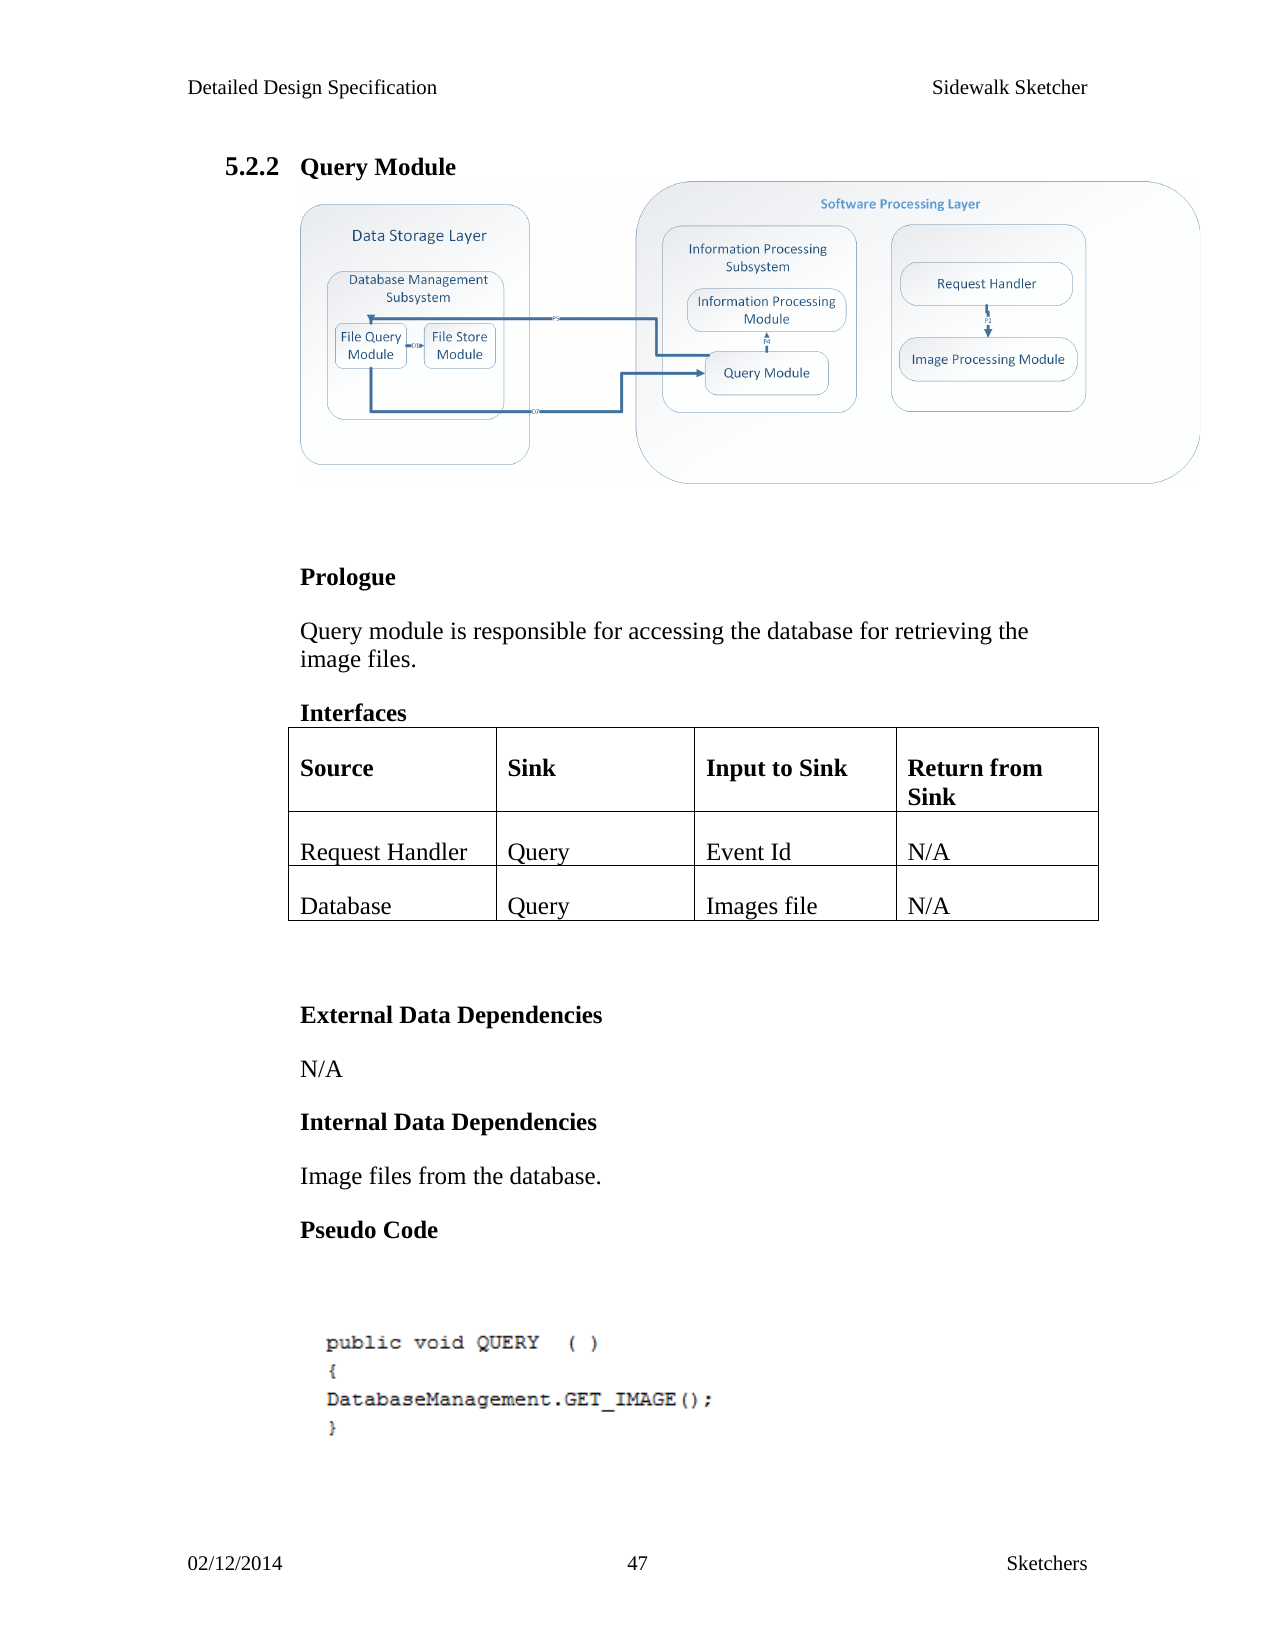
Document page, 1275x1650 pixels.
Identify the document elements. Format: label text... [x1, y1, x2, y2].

text Image files from the database. [300, 1161, 1087, 1190]
picture [300, 181, 1200, 484]
text Internal Data Dependencies [300, 1107, 1087, 1136]
table_cell Images file [695, 866, 896, 920]
text N/A [300, 1054, 1087, 1082]
table_header Return from Sink [897, 728, 1098, 811]
table_cell Request Handler [289, 812, 496, 865]
table_header Input to Sink [695, 728, 896, 811]
picture [300, 1322, 754, 1442]
table_header Sink [497, 728, 694, 811]
table_cell Query [497, 812, 694, 865]
table_cell N/A [897, 812, 1098, 865]
table_cell N/A [897, 866, 1098, 920]
text External Data Dependencies [300, 1000, 1087, 1029]
text Interfaces [300, 698, 1087, 727]
table_header Source [289, 728, 496, 811]
table_cell Database [289, 866, 496, 920]
text Prologue [300, 562, 1087, 591]
text Pseudo Code [300, 1215, 1087, 1244]
table_cell Query [497, 866, 694, 920]
text Query module is responsible for accessing the database for retrieving the image files. [300, 616, 1087, 673]
table_cell Event Id [695, 812, 896, 865]
